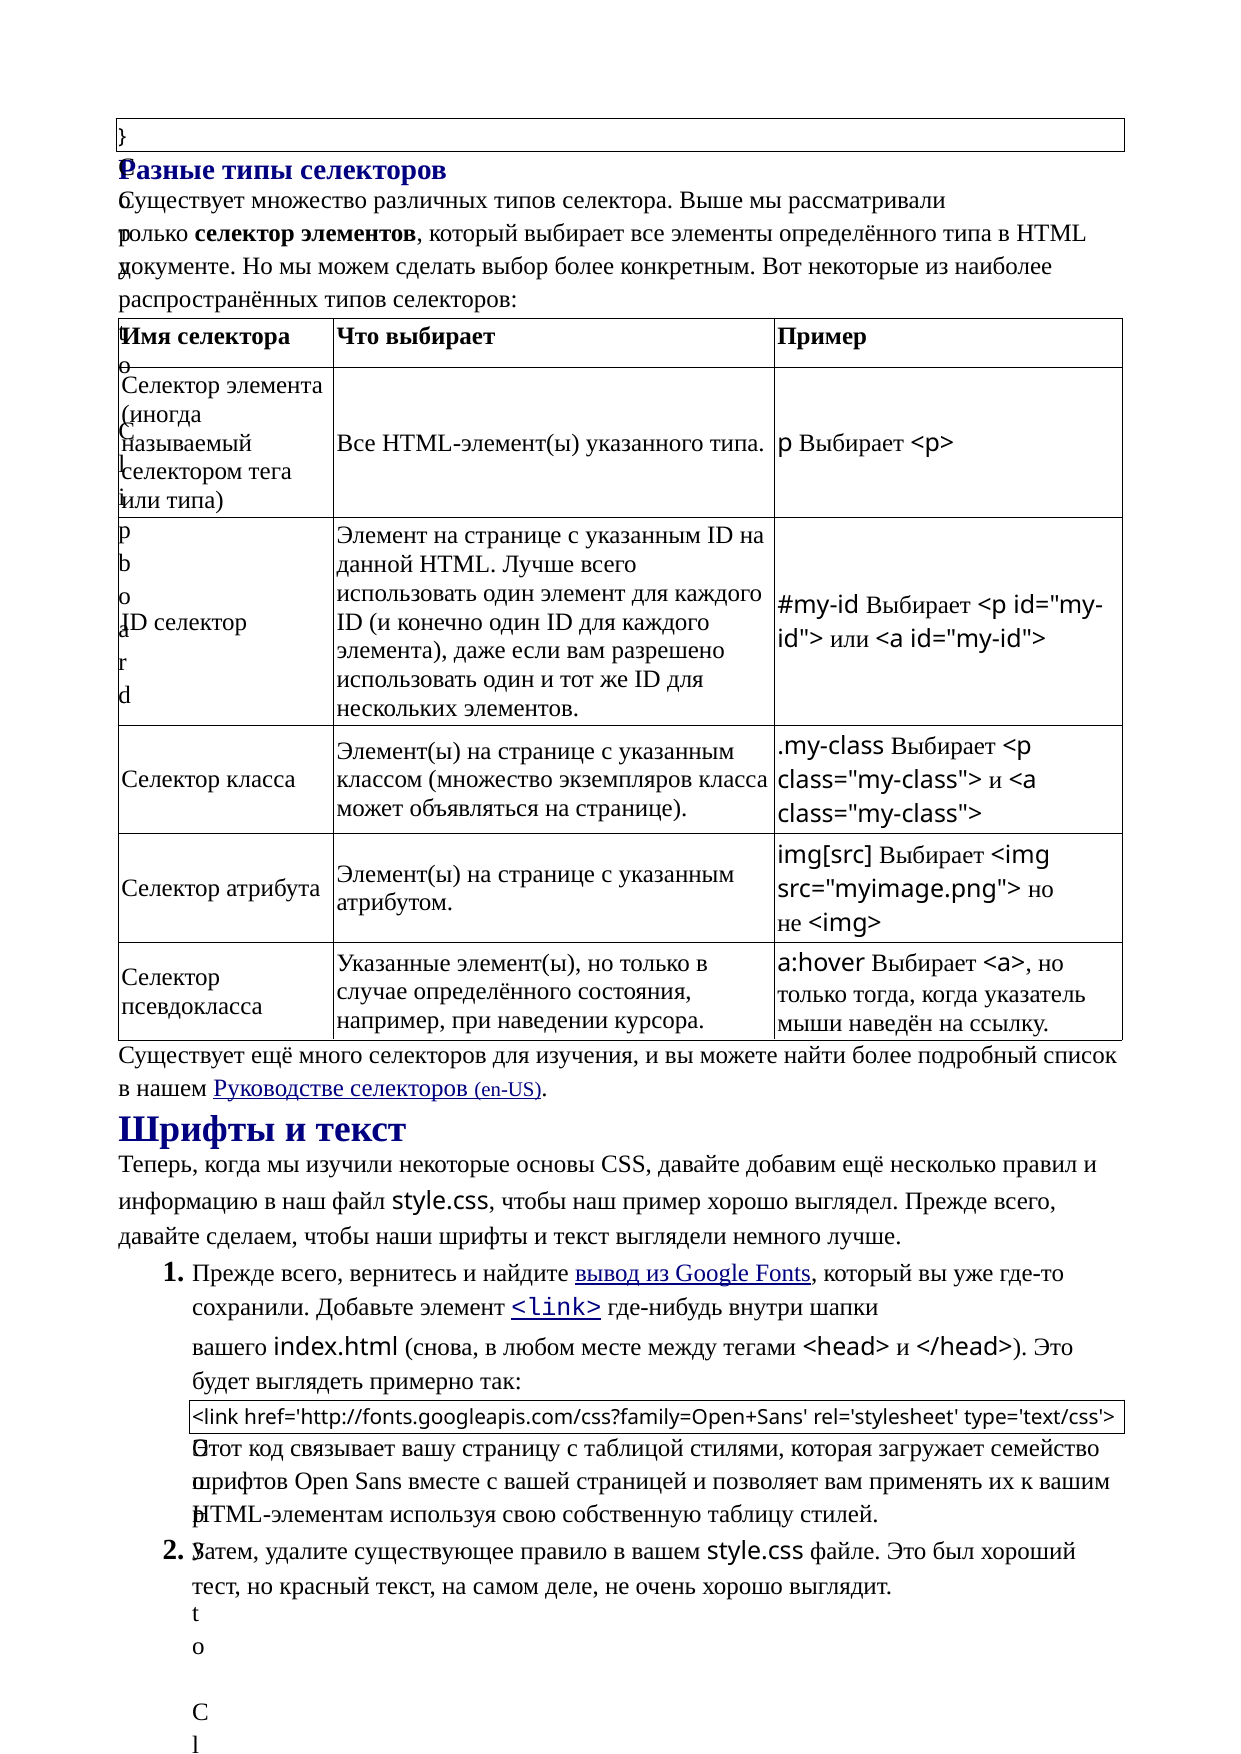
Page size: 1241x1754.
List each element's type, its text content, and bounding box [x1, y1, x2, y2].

table_cell #my-id Выбирает <p id="my-id"> или <a id="my-id"> [775, 518, 1122, 724]
list Прежде всего, вернитесь и найдите вывод из Google Fonts, который вы уже где-то сохранили. Добавьте элемент <link> где-нибудь внутри шапки вашего index.html (снова, в любом месте между тегами <head> и </head>). Это будет выглядеть примерно так: [162, 1254, 1122, 1395]
table_cell Указанные элемент(ы), но только в случае определённого состояния, например, при наведении курсора. [334, 943, 774, 1039]
subtitle Разные типы селекторов [118, 152, 1122, 185]
table_cell Селектор элемента (иногда называемый селектором тега или типа) [119, 368, 333, 517]
table_cell img[src] Выбирает <img src="myimage.png"> но не <img> [775, 834, 1122, 942]
text Теперь, когда мы изучили некоторые основы CSS, давайте добавим ещё несколько правил и информацию в наш файл style.css, чтобы наш пример хорошо выглядел. Прежде всего, давайте сделаем, чтобы наши шрифты и текст выглядели немного лучше. [118, 1149, 1122, 1250]
text Существует множество различных типов селектора. Выше мы рассматривали только селектор элементов, который выбирает все элементы определённого типа в HTML документе. Но мы можем сделать выбор более конкретным. Вот некоторые из наиболее распространённых типов селекторов: [118, 185, 1122, 313]
table_header Пример [775, 319, 1122, 367]
table_cell Элемент(ы) на странице с указанным классом (множество экземпляров класса может объявляться на странице). [334, 726, 774, 833]
table_cell Все HTML-элемент(ы) указанного типа. [334, 368, 774, 517]
table_cell ID селектор [119, 518, 333, 724]
table_header Что выбирает [334, 319, 774, 367]
list Этот код связывает вашу страницу с таблицой стилями, которая загружает семейство шрифтов Open Sans вместе с вашей страницей и позволяет вам применять их к вашим HTML-элементам используя свою собственную таблицу стилей. [192, 1434, 1122, 1528]
list <link href='http://fonts.googleapis.com/css?family=Open+Sans' rel='stylesheet' type='text/css'> [190, 1401, 1124, 1433]
table_cell p Выбирает <p> [775, 368, 1122, 517]
table_header Имя селектора [119, 319, 333, 367]
table_cell .my-class Выбирает <p class="my-class"> и <a class="my-class"> [775, 726, 1122, 833]
text } [117, 119, 1124, 151]
subtitle Шрифты и текст [118, 1106, 1122, 1149]
table_cell Элемент на странице с указанным ID на данной HTML. Лучше всего использовать один элемент для каждого ID (и конечно один ID для каждого элемента), даже если вам разрешено использовать один и тот же ID для нескольких элементов. [334, 518, 774, 724]
table_cell Селектор псевдокласса [119, 943, 333, 1039]
table_cell Элемент(ы) на странице с указанным атрибутом. [334, 834, 774, 942]
table_cell Селектор атрибута [119, 834, 333, 942]
table_cell Селектор класса [119, 726, 333, 833]
table_cell a:hover Выбирает <a>, но только тогда, когда указатель мыши наведён на ссылку. [775, 943, 1122, 1039]
text Существует ещё много селекторов для изучения, и вы можете найти более подробный список в нашем Руководстве селекторов (en-US). [118, 1041, 1122, 1102]
list Затем, удалите существующее правило в вашем style.css файле. Это был хороший тест, но красный текст, на самом деле, не очень хорошо выглядит. [162, 1532, 1122, 1600]
